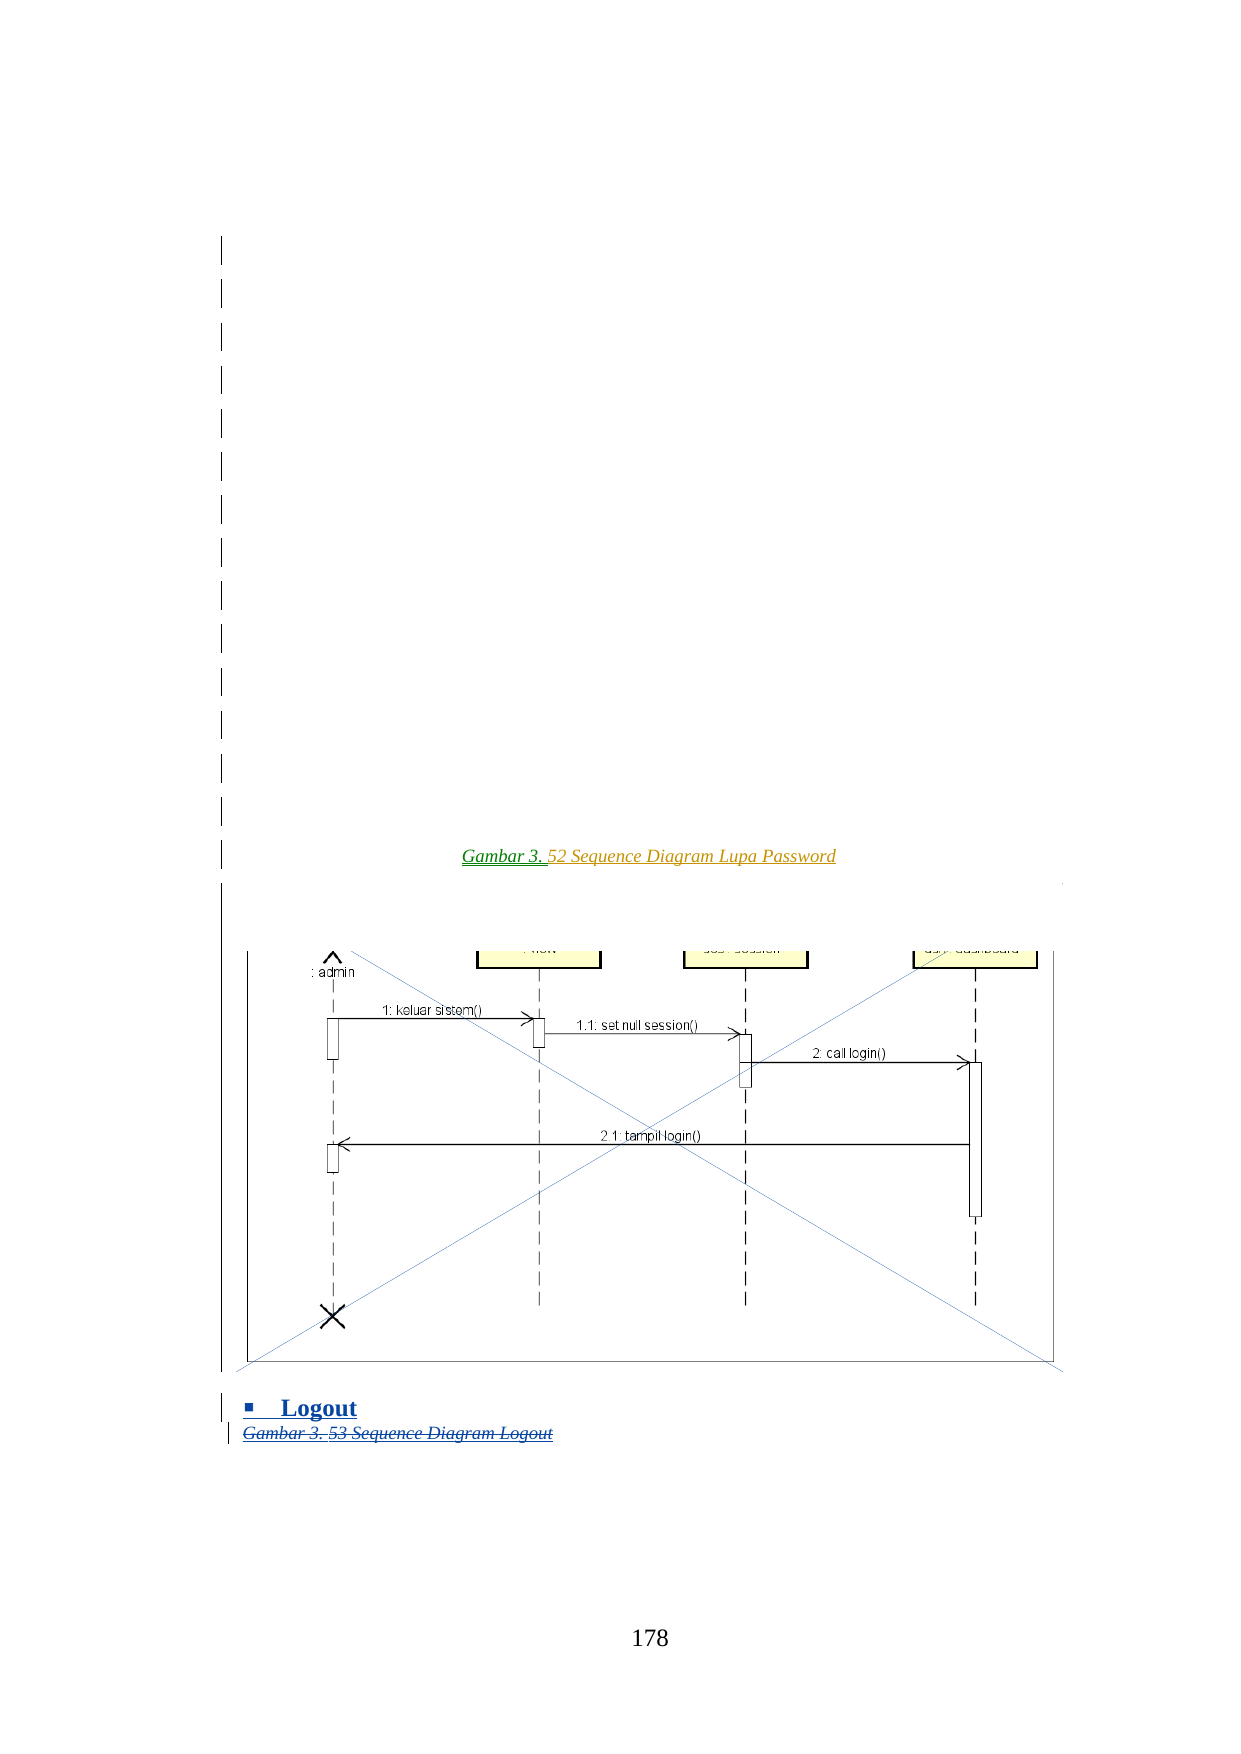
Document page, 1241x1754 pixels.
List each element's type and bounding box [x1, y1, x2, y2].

picture [353, 951, 946, 1127]
picture [651, 884, 1063, 1371]
picture [238, 1128, 1061, 1372]
picture [236, 951, 648, 1371]
